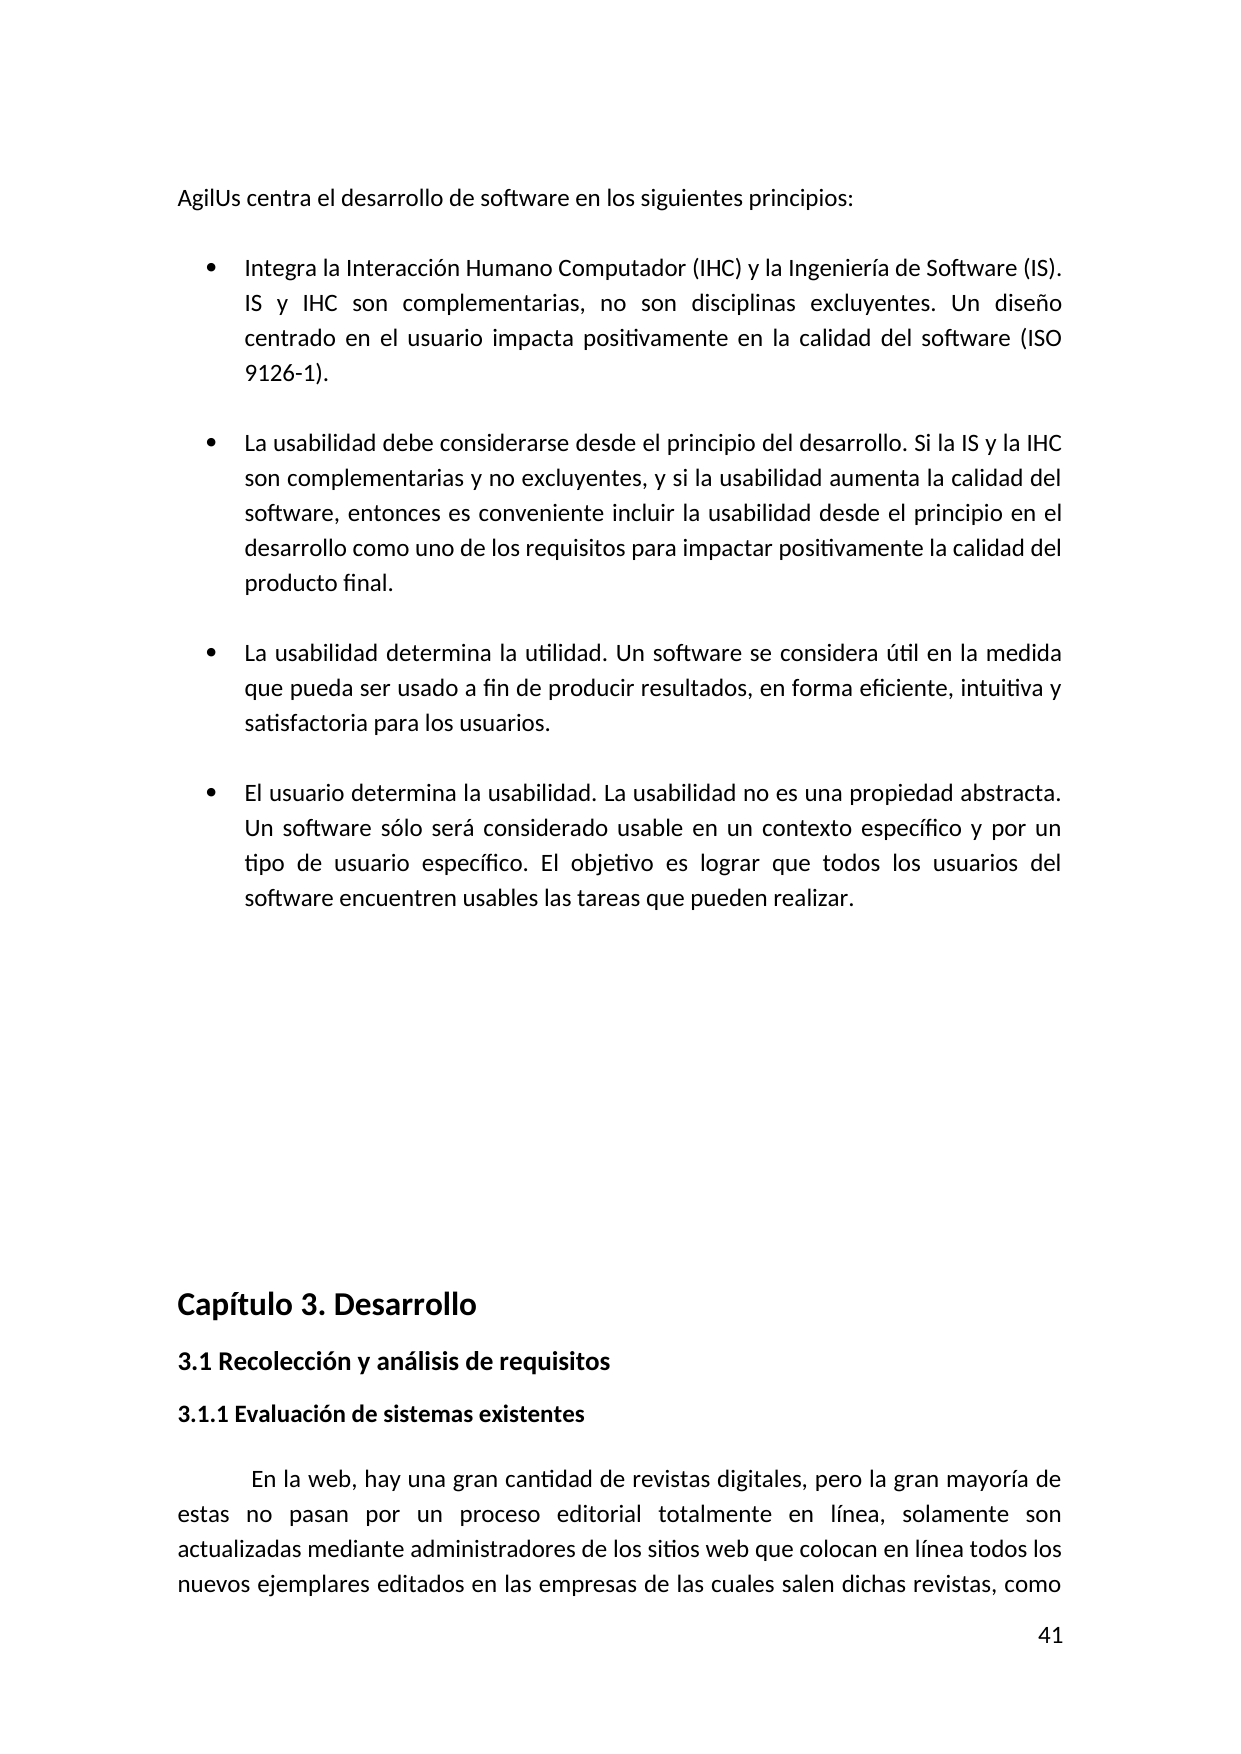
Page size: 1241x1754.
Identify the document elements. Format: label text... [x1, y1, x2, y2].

list El usuario determina la usabilidad. La usabilidad no es una propiedad abstracta. Un software sólo será considerado usable en un contexto específico y por un tipo de usuario específico. El objetivo es lograr que todos los usuarios del software encuentren usables las tareas que pueden realizar. [207, 778, 1063, 913]
subtitle 3.1 Recolección y análisis de requisitos [177, 1344, 1063, 1377]
list Integra la Interacción Humano Computador (IHC) y la Ingeniería de Software (IS). IS y IHC son complementarias, no son disciplinas excluyentes. Un diseño centrado en el usuario impacta positivamente en la calidad del software (ISO 9126-1). [207, 253, 1063, 388]
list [177, 1463, 1063, 1599]
list La usabilidad debe considerarse desde el principio del desarrollo. Si la IS y la IHC son complementarias y no excluyentes, y si la usabilidad aumenta la calidad del software, entonces es conveniente incluir la usabilidad desde el principio en el desarrollo como uno de los requisitos para impactar positivamente la calidad del producto final. [207, 428, 1063, 598]
subtitle 3.1.1 Evaluación de sistemas existentes [177, 1398, 1063, 1428]
list La usabilidad determina la utilidad. Un software se considera útil en la medida que pueda ser usado a fin de producir resultados, en forma eficiente, intuitiva y satisfactoria para los usuarios. [207, 638, 1063, 738]
text AgilUs centra el desarrollo de software en los siguientes principios: [177, 183, 1063, 213]
subtitle Capítulo 3. Desarrollo [177, 1283, 1063, 1323]
